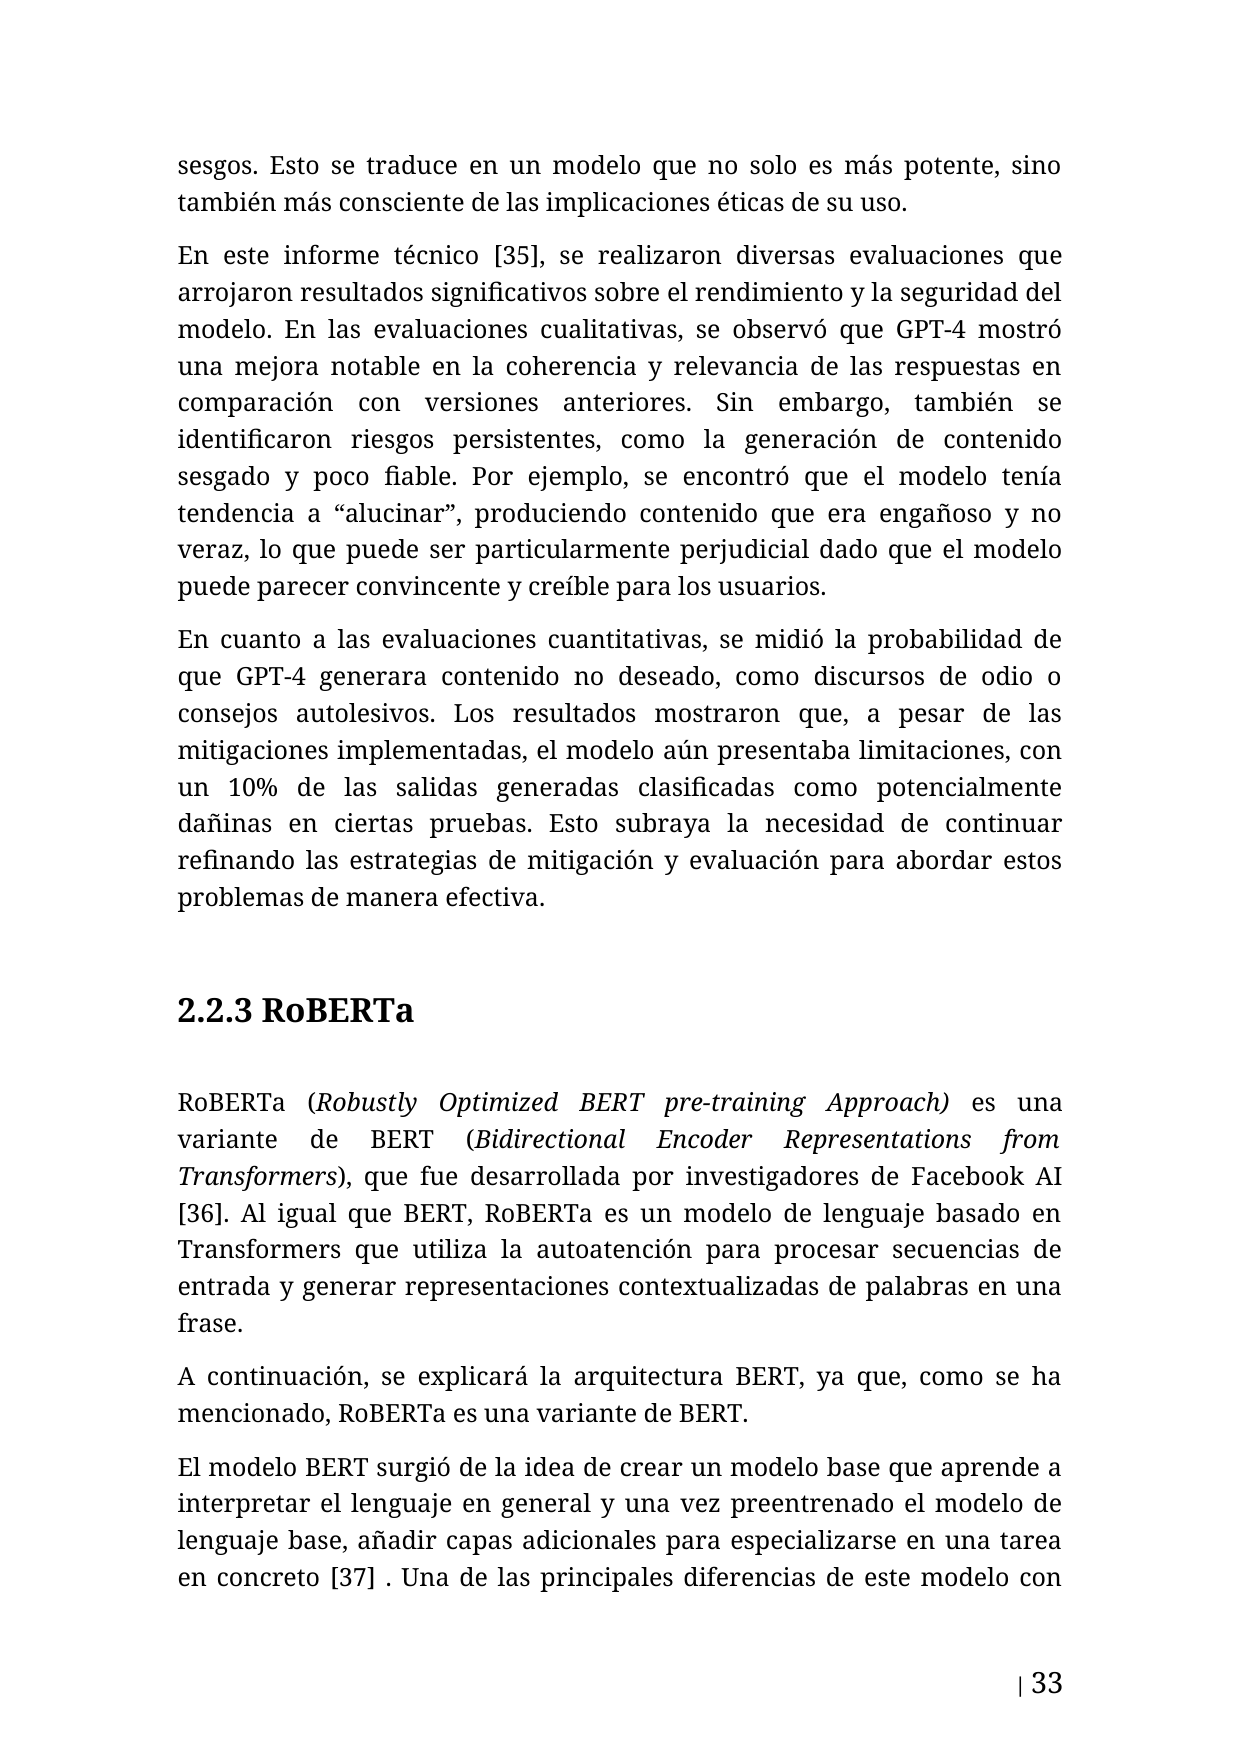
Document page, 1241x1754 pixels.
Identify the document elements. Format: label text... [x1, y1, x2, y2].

text A continuación, se explicará la arquitectura BERT, ya que, como se ha mencionado, RoBERTa es una variante de BERT. [177, 1359, 1063, 1430]
text RoBERTa (Robustly Optimized BERT pre-training Approach) es una variante de BERT (Bidirectional Encoder Representations from Transformers), que fue desarrollada por investigadores de Facebook AI. Al igual que BERT, RoBERTa es un modelo de lenguaje basado en Transformers que utiliza la autoatención para procesar secuencias de entrada y generar representaciones contextualizadas de palabras en una frase. [177, 1085, 1063, 1340]
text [177, 148, 1063, 218]
text En este informe técnico , se realizaron diversas evaluaciones que arrojaron resultados significativos sobre el rendimiento y la seguridad del modelo. En las evaluaciones cualitativas, se observó que GPT-4 mostró una mejora notable en la coherencia y relevancia de las respuestas en comparación con versiones anteriores. Sin embargo, también se identificaron riesgos persistentes, como la generación de contenido sesgado y poco fiable. Por ejemplo, se encontró que el modelo tenía tendencia a “alucinar”, produciendo contenido que era engañoso y no veraz, lo que puede ser particularmente perjudicial dado que el modelo puede parecer convincente y creíble para los usuarios. [177, 238, 1063, 603]
text En cuanto a las evaluaciones cuantitativas, se midió la probabilidad de que GPT-4 generara contenido no deseado, como discursos de odio o consejos autolesivos. Los resultados mostraron que, a pesar de las mitigaciones implementadas, el modelo aún presentaba limitaciones, con un 10% de las salidas generadas clasificadas como potencialmente dañinas en ciertas pruebas. Esto subraya la necesidad de continuar refinando las estrategias de mitigación y evaluación para abordar estos problemas de manera efectiva. [177, 622, 1063, 914]
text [177, 1449, 1063, 1594]
subtitle 2.2.3 RoBERTa [177, 986, 1063, 1032]
